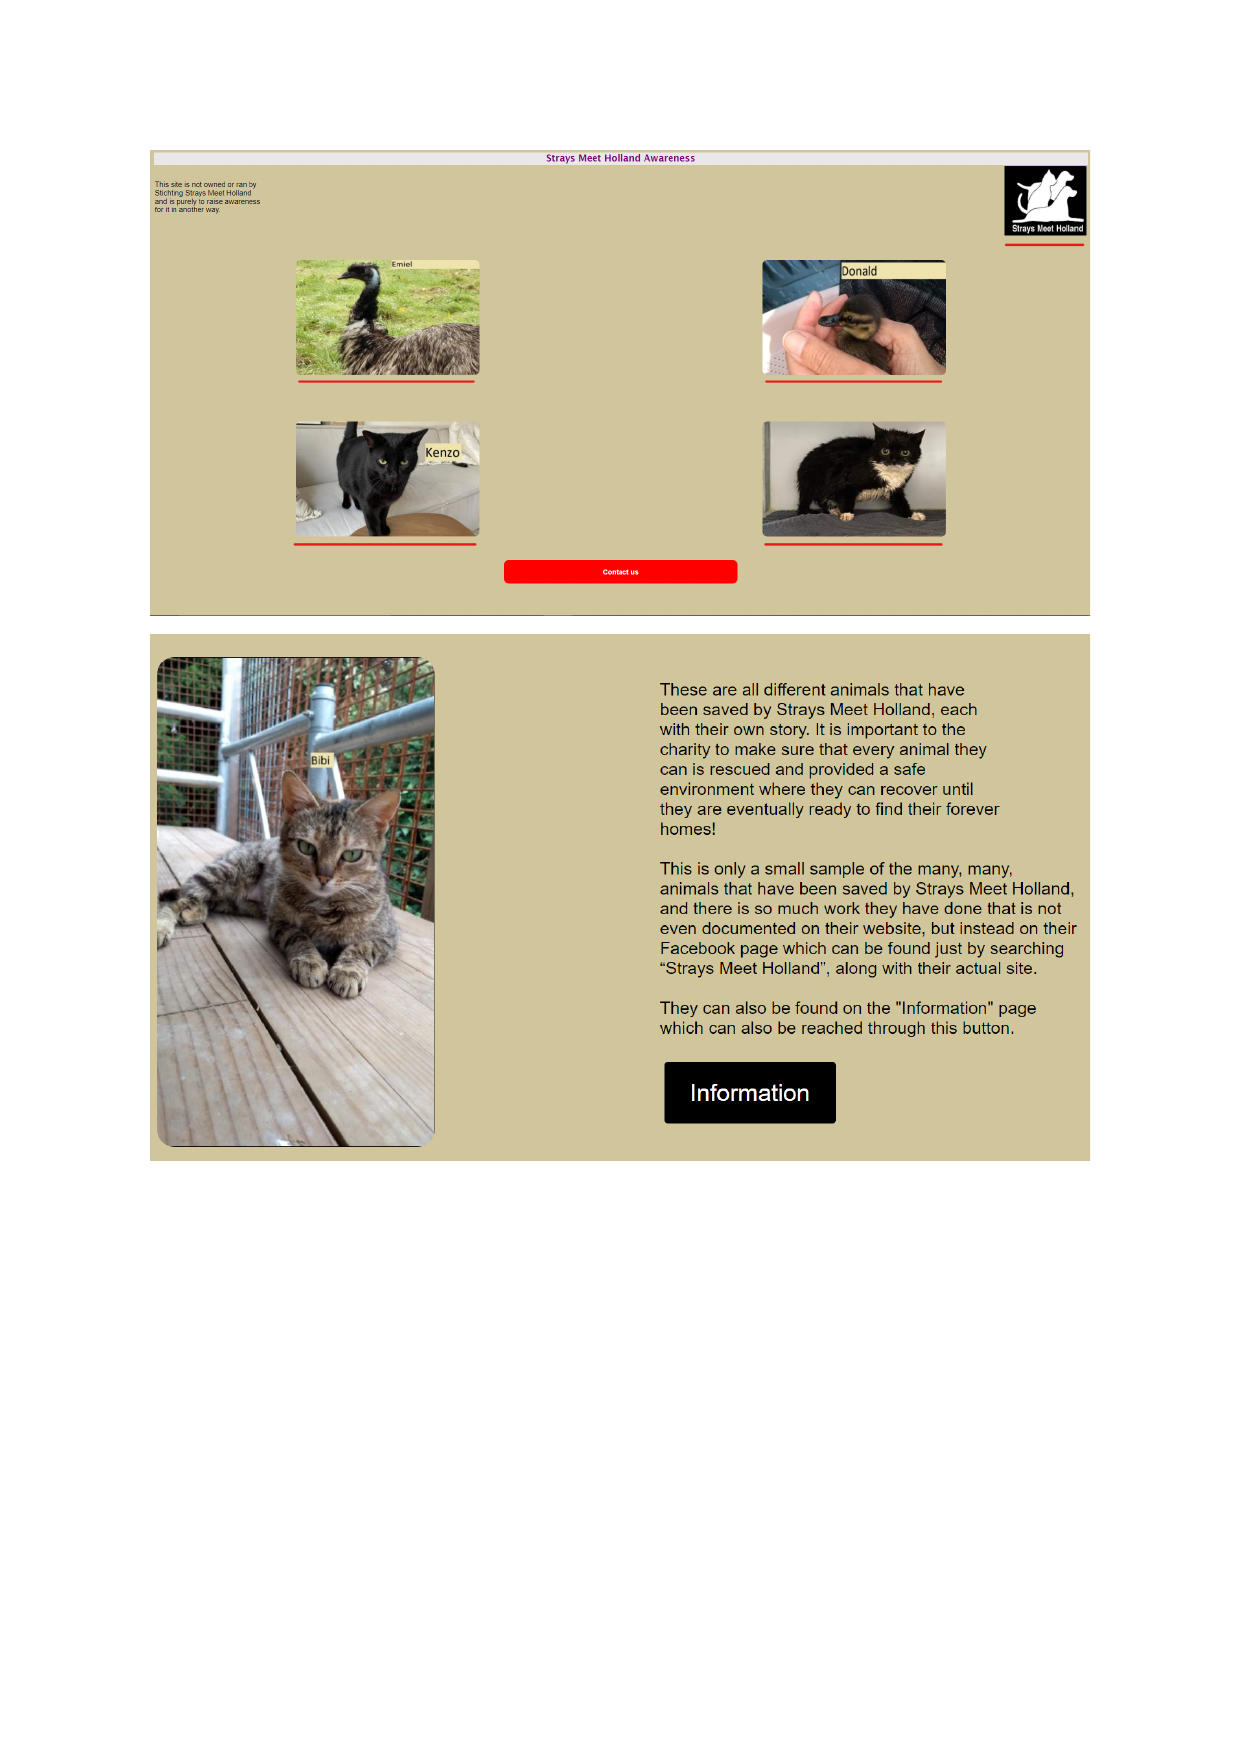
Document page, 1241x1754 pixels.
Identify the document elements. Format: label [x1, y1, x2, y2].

picture [150, 634, 1091, 1161]
picture [150, 150, 1091, 616]
